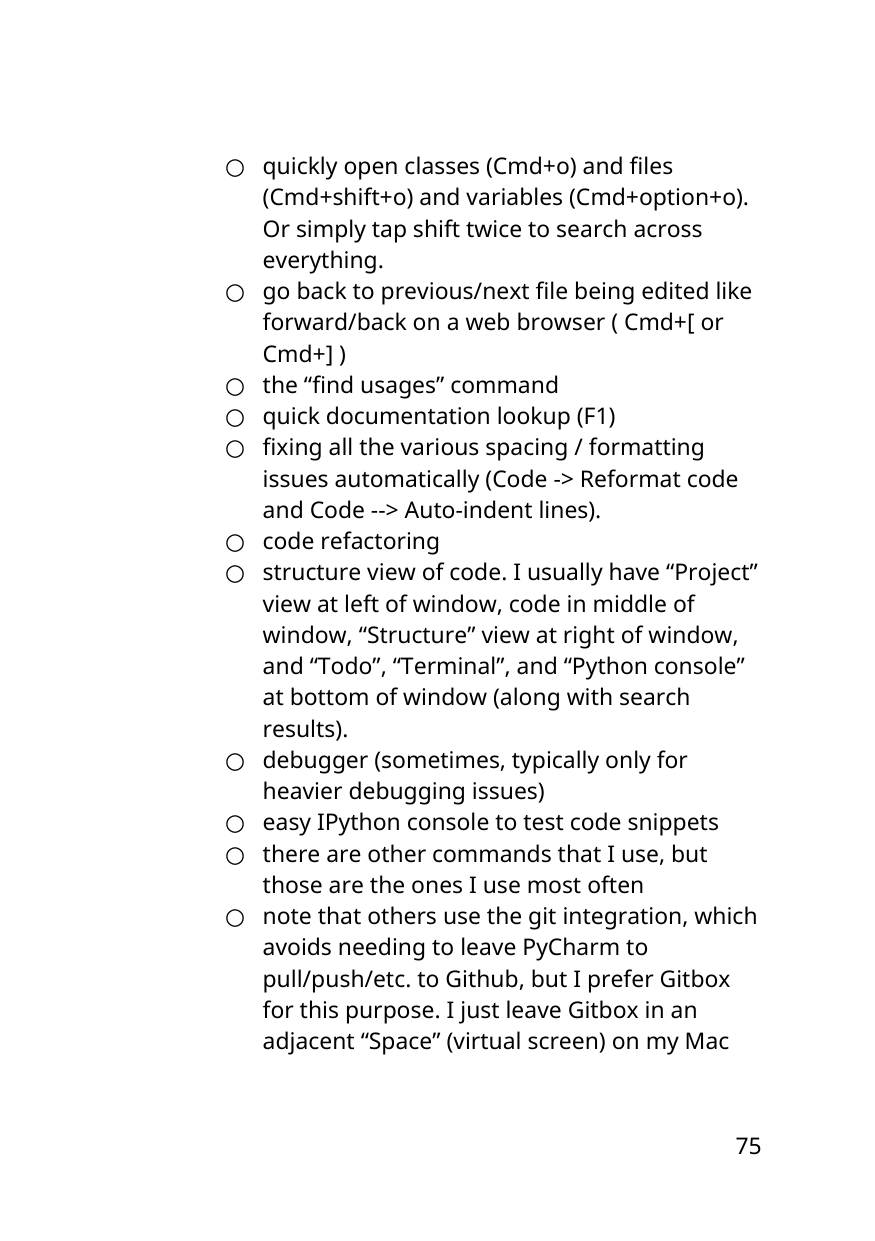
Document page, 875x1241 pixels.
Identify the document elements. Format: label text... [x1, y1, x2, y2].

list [225, 900, 762, 1056]
list debugger (sometimes, typically only for heavier debugging issues) [225, 744, 762, 806]
list code refactoring [225, 525, 762, 556]
list the “find usages” command [225, 369, 762, 400]
list go back to previous/next file being edited like forward/back on a web browser ( Cmd+[ or Cmd+] ) [225, 275, 762, 369]
list quickly open classes (Cmd+o) and files (Cmd+shift+o) and variables (Cmd+option+o). Or simply tap shift twice to search across everything. [225, 150, 762, 275]
list easy IPython console to test code snippets [225, 806, 762, 837]
list structure view of code. I usually have “Project” view at left of window, code in middle of window, “Structure” view at right of window, and “Todo”, “Terminal”, and “Python console” at bottom of window (along with search results). [225, 556, 762, 744]
list there are other commands that I use, but those are the ones I use most often [225, 837, 762, 900]
list fixing all the various spacing / formatting issues automatically (Code -> Reformat code and Code --> Auto-indent lines). [225, 431, 762, 525]
list quick documentation lookup (F1) [225, 400, 762, 431]
